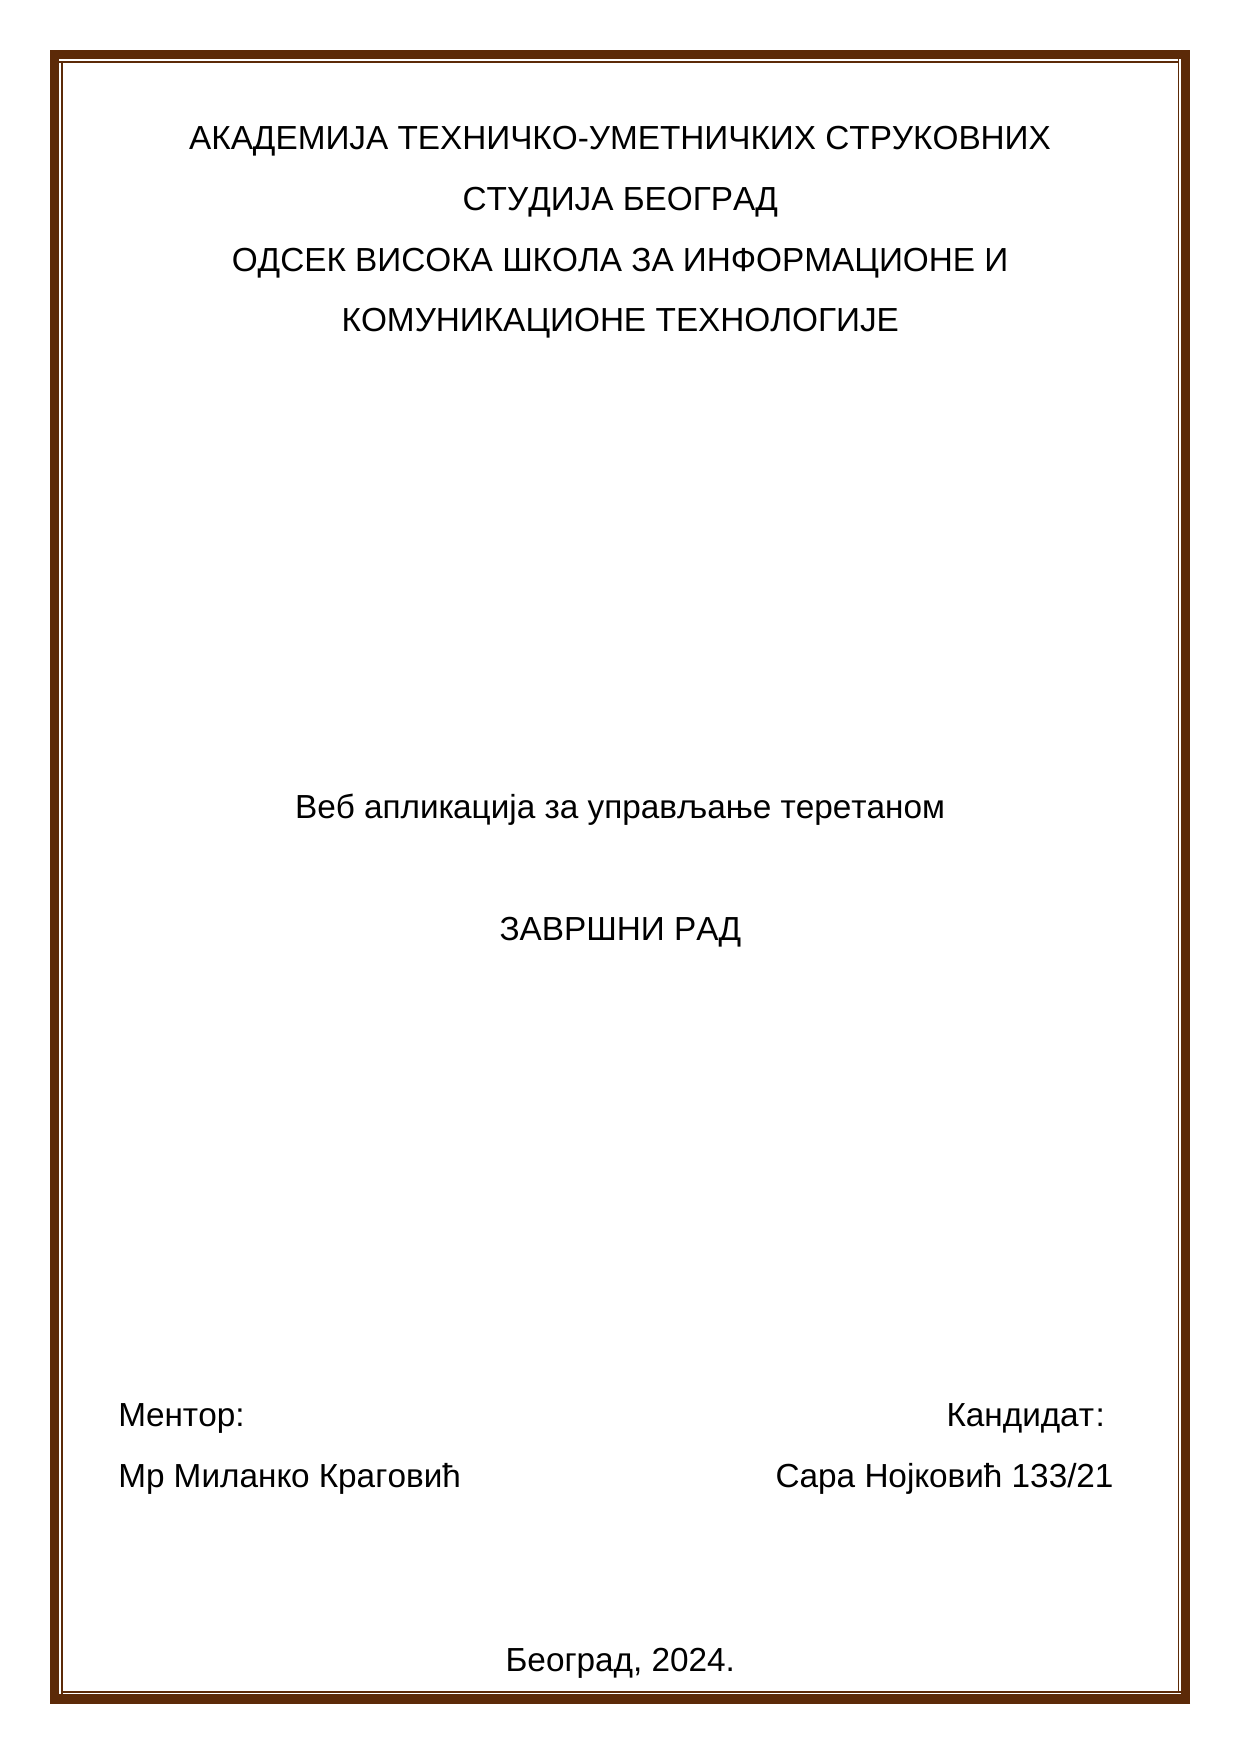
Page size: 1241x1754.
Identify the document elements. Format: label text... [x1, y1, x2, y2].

text Мр Миланко Краговић Сара Нојковић 133/21 [118, 1456, 1122, 1495]
text АКАДЕМИЈА ТЕХНИЧКО-УМЕТНИЧКИХ СТРУКОВНИХ [118, 118, 1122, 156]
text Веб апликација за управљање теретаном [118, 787, 1122, 826]
text ОДСЕК ВИСОКА ШКОЛА ЗА ИНФОРМАЦИОНЕ И [118, 240, 1122, 278]
text КОМУНИКАЦИОНЕ ТЕХНОЛОГИЈЕ [118, 301, 1122, 339]
text Ментор: Кандидат: [118, 1396, 1122, 1434]
text ЗАВРШНИ РАД [118, 909, 1122, 947]
text СТУДИЈА БЕОГРАД [118, 179, 1122, 217]
